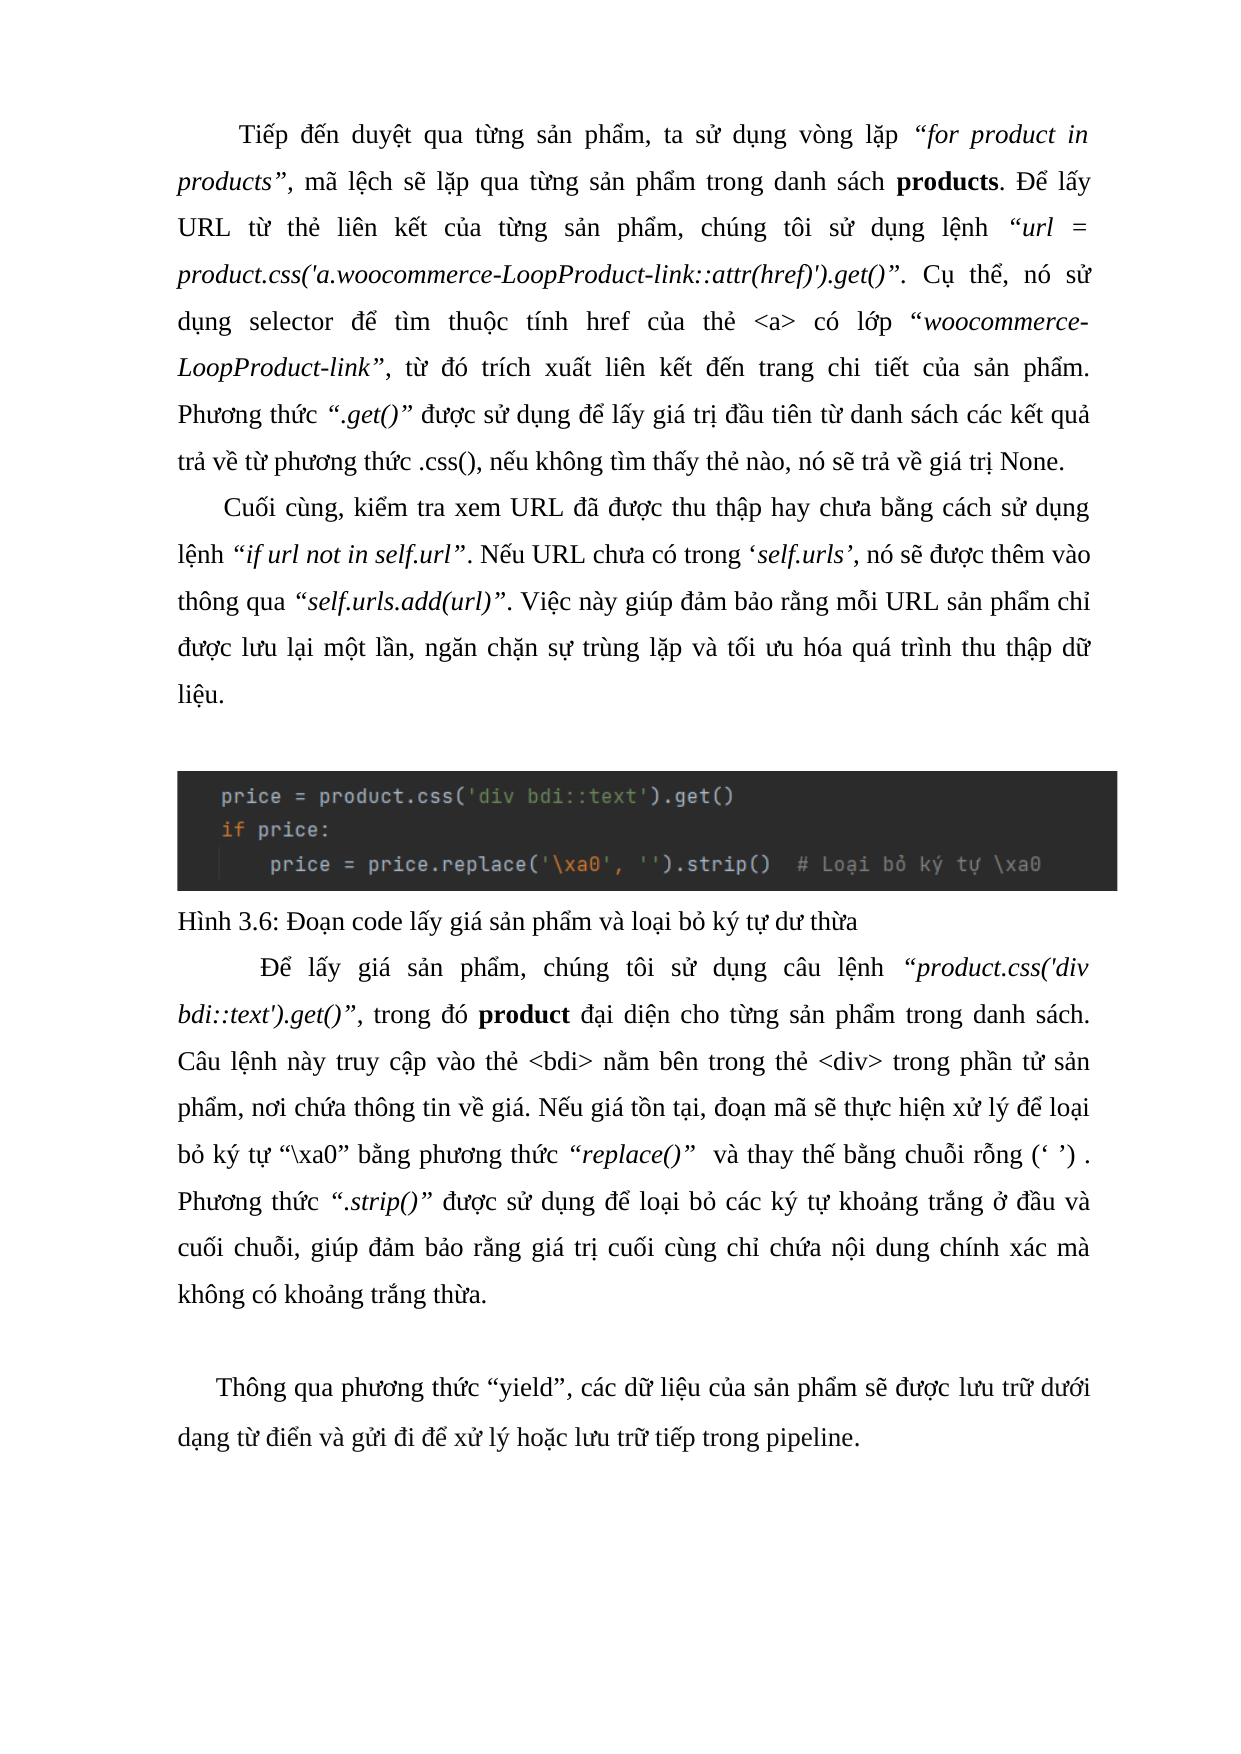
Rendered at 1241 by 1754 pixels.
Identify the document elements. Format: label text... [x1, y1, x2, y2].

text Để lấy giá sản phẩm, chúng tôi sử dụng câu lệnh “product.css('div bdi::text').get()”, trong đó product đại diện cho từng sản phẩm trong danh sách. Câu lệnh này truy cập vào thẻ <bdi> nằm bên trong thẻ <div> trong phần tử sản phẩm, nơi chứa thông tin về giá. Nếu giá tồn tại, đoạn mã sẽ thực hiện xử lý để loại bỏ ký tự “\xa0” bằng phương thức “replace()” và thay thế bằng chuỗi rỗng (‘ ’) . Phương thức “.strip()” được sử dụng để loại bỏ các ký tự khoảng trắng ở đầu và cuối chuỗi, giúp đảm bảo rằng giá trị cuối cùng chỉ chứa nội dung chính xác mà không có khoảng trắng thừa. [177, 951, 1091, 1309]
text Cuối cùng, kiểm tra xem URL đã được thu thập hay chưa bằng cách sử dụng lệnh “if url not in self.url”. Nếu URL chưa có trong ‘self.urls’, nó sẽ được thêm vào thông qua “self.urls.add(url)”. Việc này giúp đảm bảo rằng mỗi URL sản phẩm chỉ được lưu lại một lần, ngăn chặn sự trùng lặp và tối ưu hóa quá trình thu thập dữ liệu. [177, 491, 1091, 709]
picture [177, 771, 1118, 891]
text Hình 3.6: Đoạn code lấy giá sản phẩm và loại bỏ ký tự dư thừa [177, 904, 1091, 936]
text Tiếp đến duyệt qua từng sản phẩm, ta sử dụng vòng lặp “for product in products”, mã lệch sẽ lặp qua từng sản phẩm trong danh sách products. Để lấy URL từ thẻ liên kết của từng sản phẩm, chúng tôi sử dụng lệnh “url = product.css('a.woocommerce-LoopProduct-link::attr(href)').get()”. Cụ thể, nó sử dụng selector để tìm thuộc tính href của thẻ <a> có lớp “woocommerce-LoopProduct-link”, từ đó trích xuất liên kết đến trang chi tiết của sản phẩm. Phương thức “.get()” được sử dụng để lấy giá trị đầu tiên từ danh sách các kết quả trả về từ phương thức .css(), nếu không tìm thấy thẻ nào, nó sẽ trả về giá trị None. [177, 118, 1091, 476]
text Thông qua phương thức “yield”, các dữ liệu của sản phẩm sẽ được lưu trữ dưới dạng từ điển và gửi đi để xử lý hoặc lưu trữ tiếp trong pipeline. [177, 1371, 1091, 1453]
